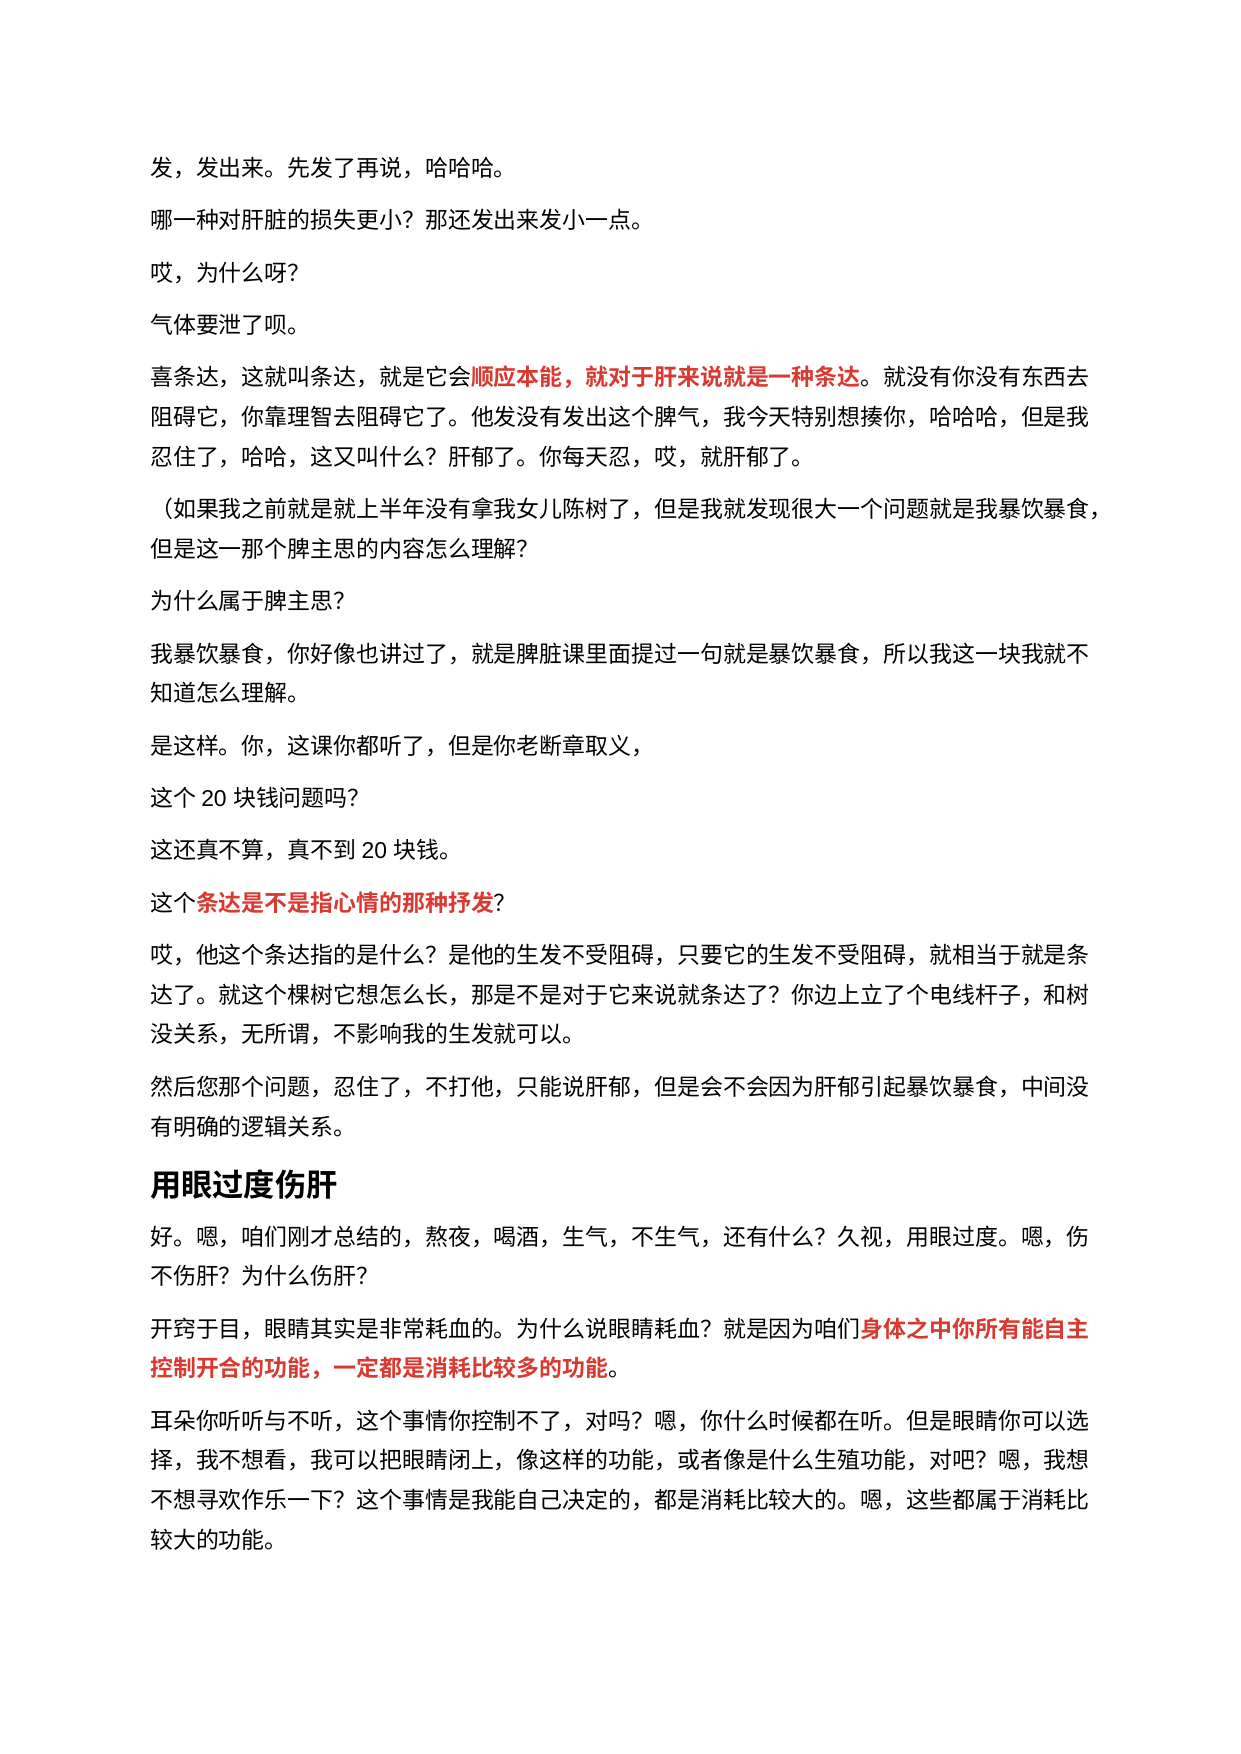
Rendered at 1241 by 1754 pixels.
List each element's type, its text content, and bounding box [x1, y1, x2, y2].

text 哎，他这个条达指的是什么？是他的生发不受阻碍，只要它的生发不受阻碍，就相当于就是条达了。就这个棵树它想怎么长，那是不是对于它来说就条达了？你边上立了个电线杆子，和树没关系，无所谓，不影响我的生发就可以。 [150, 937, 1090, 1049]
text 耳朵你听听与不听，这个事情你控制不了，对吗？嗯，你什么时候都在听。但是眼睛你可以选择，我不想看，我可以把眼睛闭上，像这样的功能，或者像是什么生殖功能，对吧？嗯，我想不想寻欢作乐一下？这个事情是我能自己决定的，都是消耗比较大的。嗯，这些都属于消耗比较大的功能。 [150, 1402, 1090, 1555]
text 气体要泄了呗。 [150, 307, 1090, 340]
text 我暴饮暴食，你好像也讲过了，就是脾脏课里面提过一句就是暴饮暴食，所以我这一块我就不知道怎么理解。 [150, 635, 1090, 708]
text 喜条达，这就叫条达，就是它会顺应本能，就对于肝来说就是一种条达。就没有你没有东西去阻碍它，你靠理智去阻碍它了。他发没有发出这个脾气，我今天特别想揍你，哈哈哈，但是我忍住了，哈哈，这又叫什么？肝郁了。你每天忍，哎，就肝郁了。 [150, 359, 1090, 472]
text 好。嗯，咱们刚才总结的，熬夜，喝酒，生气，不生气，还有什么？久视，用眼过度。嗯，伤不伤肝？为什么伤肝？ [150, 1218, 1090, 1291]
text 是这样。你，这课你都听了，但是你老断章取义， [150, 727, 1090, 761]
text 然后您那个问题，忍住了，不打他，只能说肝郁，但是会不会因为肝郁引起暴饮暴食，中间没有明确的逻辑关系。 [150, 1068, 1090, 1142]
text 这还真不算，真不到 20 块钱。 [150, 832, 1090, 865]
text 这个条达是不是指心情的那种抒发？ [150, 884, 1090, 918]
text 哎，为什么呀？ [150, 254, 1090, 288]
text 哪一种对肝脏的损失更小？那还发出来发小一点。 [150, 202, 1090, 236]
text 发，发出来。先发了再说，哈哈哈。 [150, 150, 1090, 183]
text 为什么属于脾主思？ [150, 583, 1090, 616]
text （如果我之前就是就上半年没有拿我女儿陈树了，但是我就发现很大一个问题就是我暴饮暴食，但是这一那个脾主思的内容怎么理解？ [150, 491, 1090, 564]
text 这个 20 块钱问题吗？ [150, 780, 1090, 813]
text 开窍于目，眼睛其实是非常耗血的。为什么说眼睛耗血？就是因为咱们身体之中你所有能自主控制开合的功能，一定都是消耗比较多的功能。 [150, 1310, 1090, 1383]
